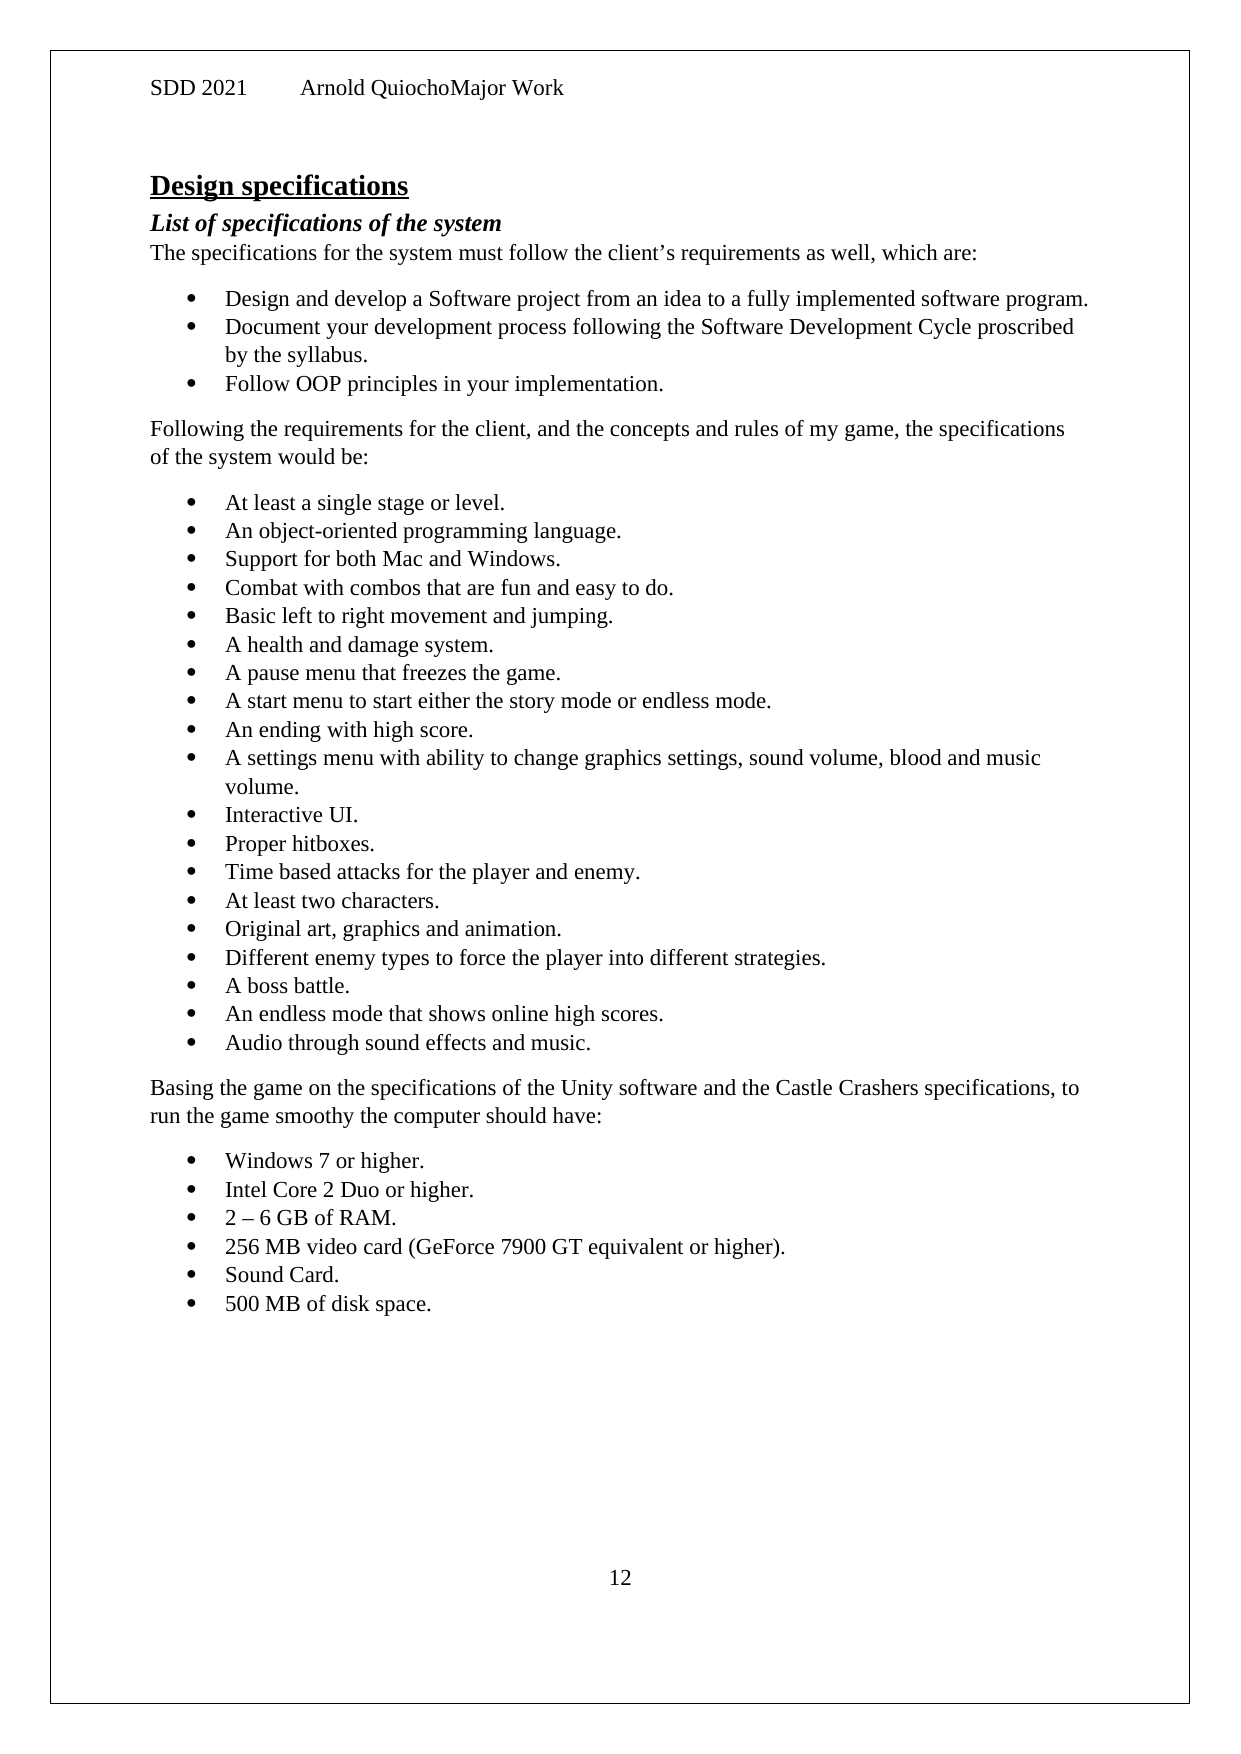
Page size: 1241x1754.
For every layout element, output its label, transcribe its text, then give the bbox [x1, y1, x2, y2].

list Intel Core 2 Duo or higher. [187, 1176, 1090, 1202]
list A settings menu with ability to change graphics settings, sound volume, blood and music volume. [187, 744, 1090, 799]
list An object-oriented programming language. [187, 517, 1090, 543]
list At least a single stage or level. [187, 488, 1090, 515]
list Design and develop a Software project from an idea to a fully implemented software program. [187, 284, 1090, 311]
list An endless mode that shows online high scores. [187, 1000, 1090, 1027]
list An ending with high score. [187, 716, 1090, 742]
subtitle List of specifications of the system [150, 208, 1090, 237]
list Original art, graphics and animation. [187, 915, 1090, 941]
list 256 MB video card (GeForce 7900 GT equivalent or higher). [187, 1233, 1090, 1259]
list Document your development process following the Software Development Cycle proscribed by the syllabus. [187, 313, 1090, 368]
list Windows 7 or higher. [187, 1147, 1090, 1174]
list Interactive UI. [187, 801, 1090, 828]
list 500 MB of disk space. [187, 1290, 1090, 1316]
list Proper hitboxes. [187, 830, 1090, 856]
text Basing the game on the specifications of the Unity software and the Castle Crashers specifications, to run the game smoothy the computer should have: [150, 1074, 1090, 1129]
subtitle Design specifications [150, 168, 1090, 202]
list 2 – 6 GB of RAM. [187, 1204, 1090, 1231]
list A health and damage system. [187, 631, 1090, 657]
list A boss battle. [187, 972, 1090, 998]
list Support for both Mac and Windows. [187, 545, 1090, 572]
list Follow OOP principles in your implementation. [187, 370, 1090, 396]
list A pause menu that freezes the game. [187, 659, 1090, 686]
list Audio through sound effects and music. [187, 1029, 1090, 1055]
text The specifications for the system must follow the client’s requirements as well, which are: [150, 239, 1090, 266]
list At least two characters. [187, 887, 1090, 913]
list Different enemy types to force the player into different strategies. [187, 943, 1090, 970]
list A start menu to start either the story mode or endless mode. [187, 688, 1090, 714]
list Basic left to right movement and jumping. [187, 602, 1090, 629]
list Time based attacks for the player and enemy. [187, 858, 1090, 884]
text Following the requirements for the client, and the concepts and rules of my game, the specifications of the system would be: [150, 415, 1090, 470]
list Sound Card. [187, 1261, 1090, 1288]
list Combat with combos that are fun and easy to do. [187, 574, 1090, 600]
